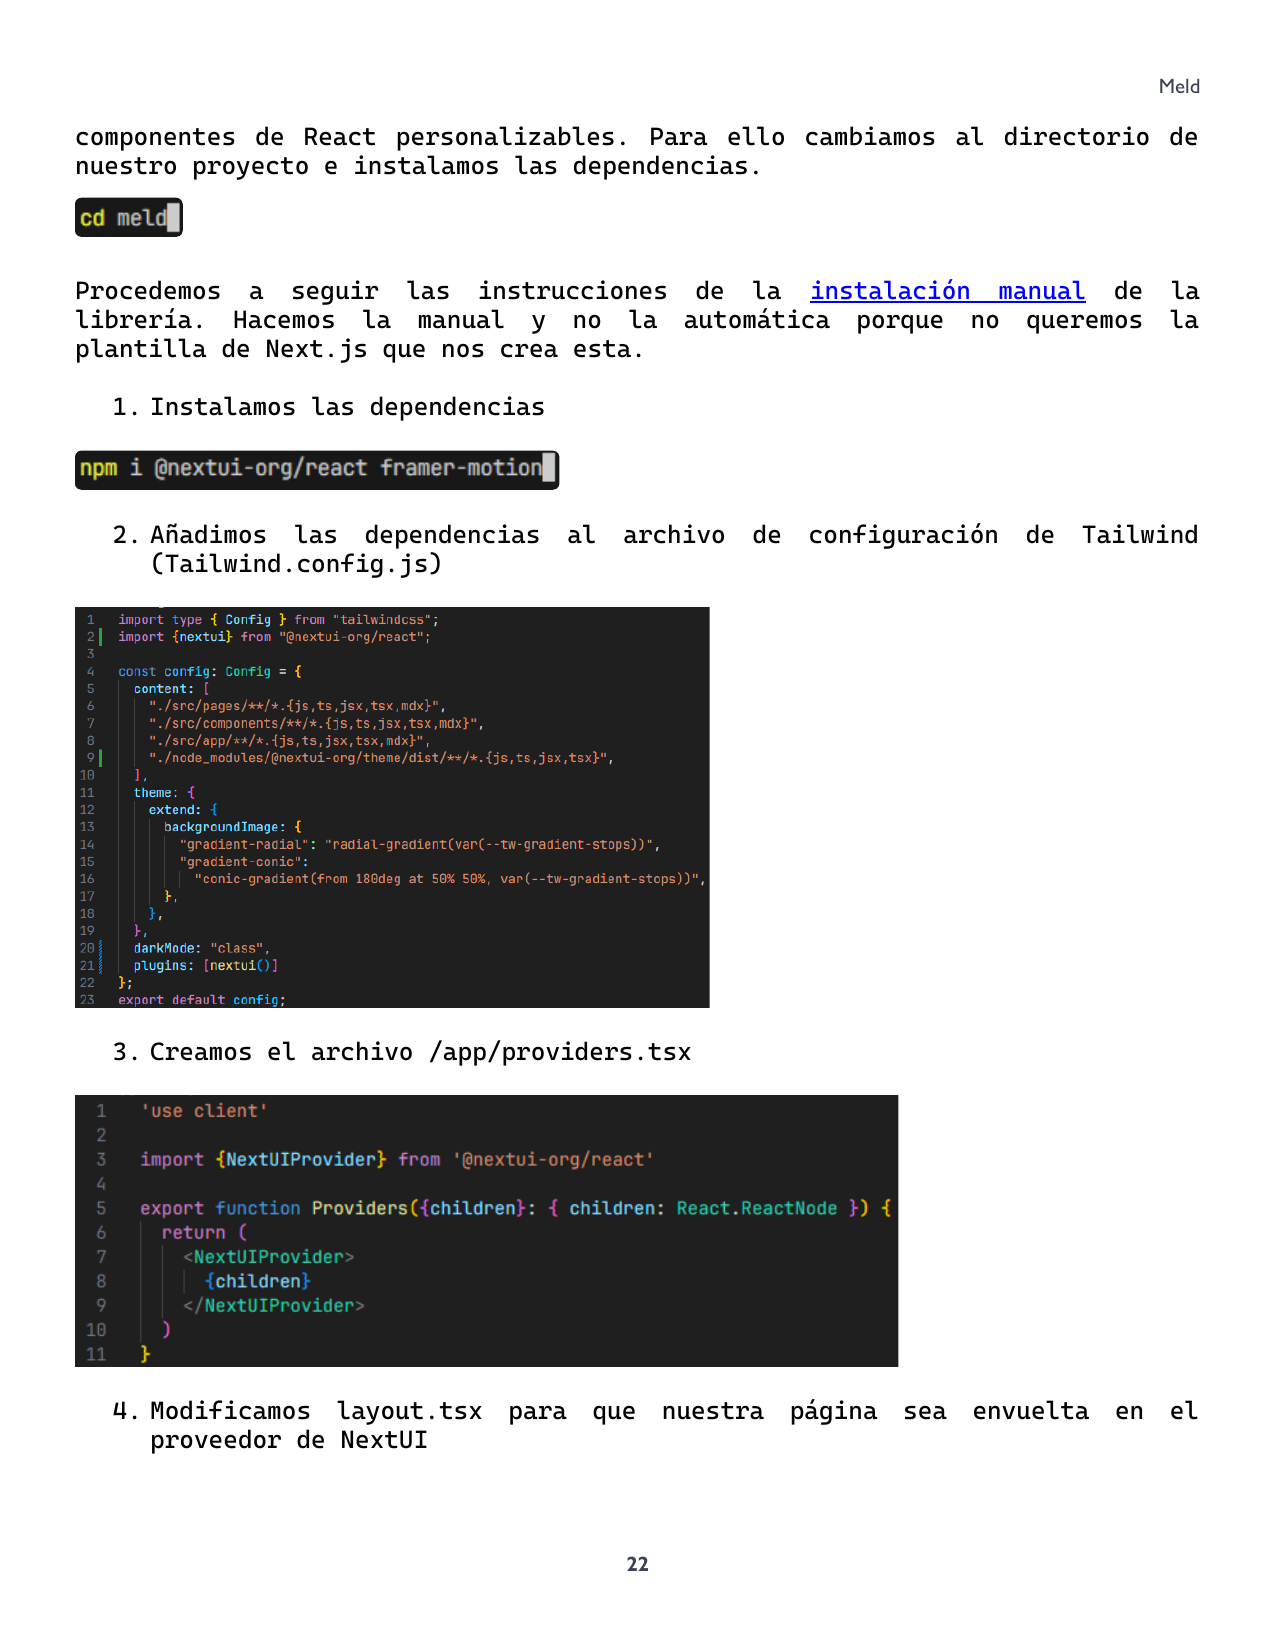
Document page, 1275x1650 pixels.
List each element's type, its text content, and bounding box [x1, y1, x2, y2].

picture [75, 607, 710, 1008]
list Modificamos layout.tsx para que nuestra página sea envuelta en el proveedor de NextUI [112, 1396, 1200, 1454]
picture [75, 450, 560, 490]
list Añadimos las dependencias al archivo de configuración de Tailwind (Tailwind.config.js) [112, 521, 1200, 579]
picture [75, 197, 183, 237]
list Instalamos las dependencias [112, 393, 1200, 422]
list Creamos el archivo /app/providers.tsx [112, 1037, 1200, 1066]
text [75, 122, 1200, 180]
picture [75, 1095, 899, 1367]
text Procedemos a seguir las instrucciones de la instalación manual de la librería. Hacemos la manual y no la automática porque no queremos la plantilla de Next.js que nos crea esta. [75, 276, 1200, 363]
